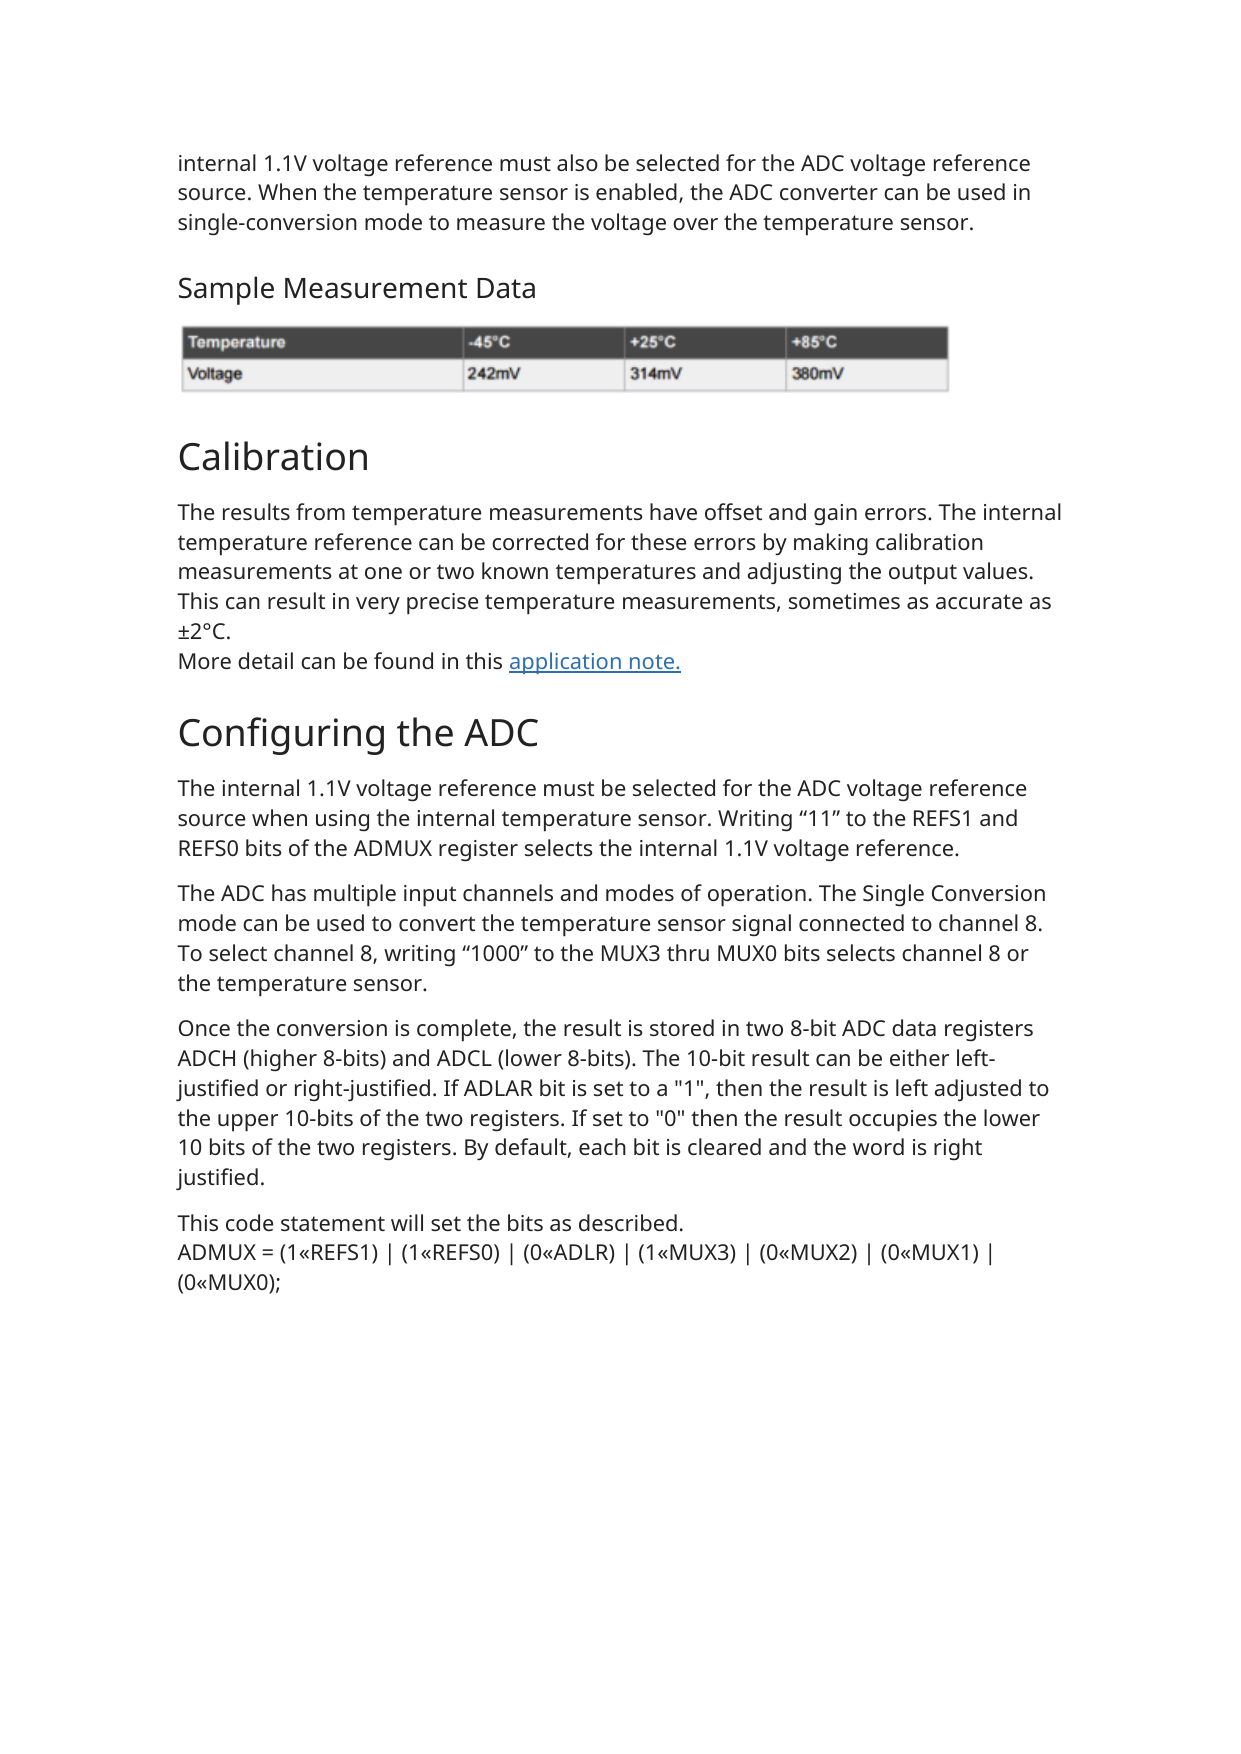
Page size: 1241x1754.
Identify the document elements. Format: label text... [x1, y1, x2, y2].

text Sample Measurement Data [177, 268, 1063, 307]
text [177, 148, 1063, 237]
text The results from temperature measurements have offset and gain errors. The internal temperature reference can be corrected for these errors by making calibration measurements at one or two known temperatures and adjusting the output values. This can result in very precise temperature measurements, sometimes as accurate as ±2°C. More detail can be found in this application note. [177, 497, 1063, 675]
text The internal 1.1V voltage reference must be selected for the ADC voltage reference source when using the internal temperature sensor. Writing “11” to the REFS1 and REFS0 bits of the ADMUX register selects the internal 1.1V voltage reference. [177, 773, 1063, 863]
text Calibration [177, 430, 1063, 481]
text Configuring the ADC [177, 707, 1063, 758]
text This code statement will set the bits as described. ADMUX = (1«REFS1) | (1«REFS0) | (0«ADLR) | (1«MUX3) | (0«MUX2) | (0«MUX1) | (0«MUX0); [177, 1207, 1063, 1297]
text Once the conversion is complete, the result is stored in two 8-bit ADC data registers ADCH (higher 8-bits) and ADCL (lower 8-bits). The 10-bit result can be either left-justified or right-justified. If ADLAR bit is set to a "1", then the result is left adjusted to the upper 10-bits of the two registers. If set to "0" then the result occupies the lower 10 bits of the two registers. By default, each bit is cleared and the word is right justified. [177, 1013, 1063, 1192]
picture [177, 322, 959, 399]
text The ADC has multiple input channels and modes of operation. The Single Conversion mode can be used to convert the temperature sensor signal connected to channel 8. To select channel 8, writing “1000” to the MUX3 thru MUX0 bits selects channel 8 or the temperature sensor. [177, 878, 1063, 997]
